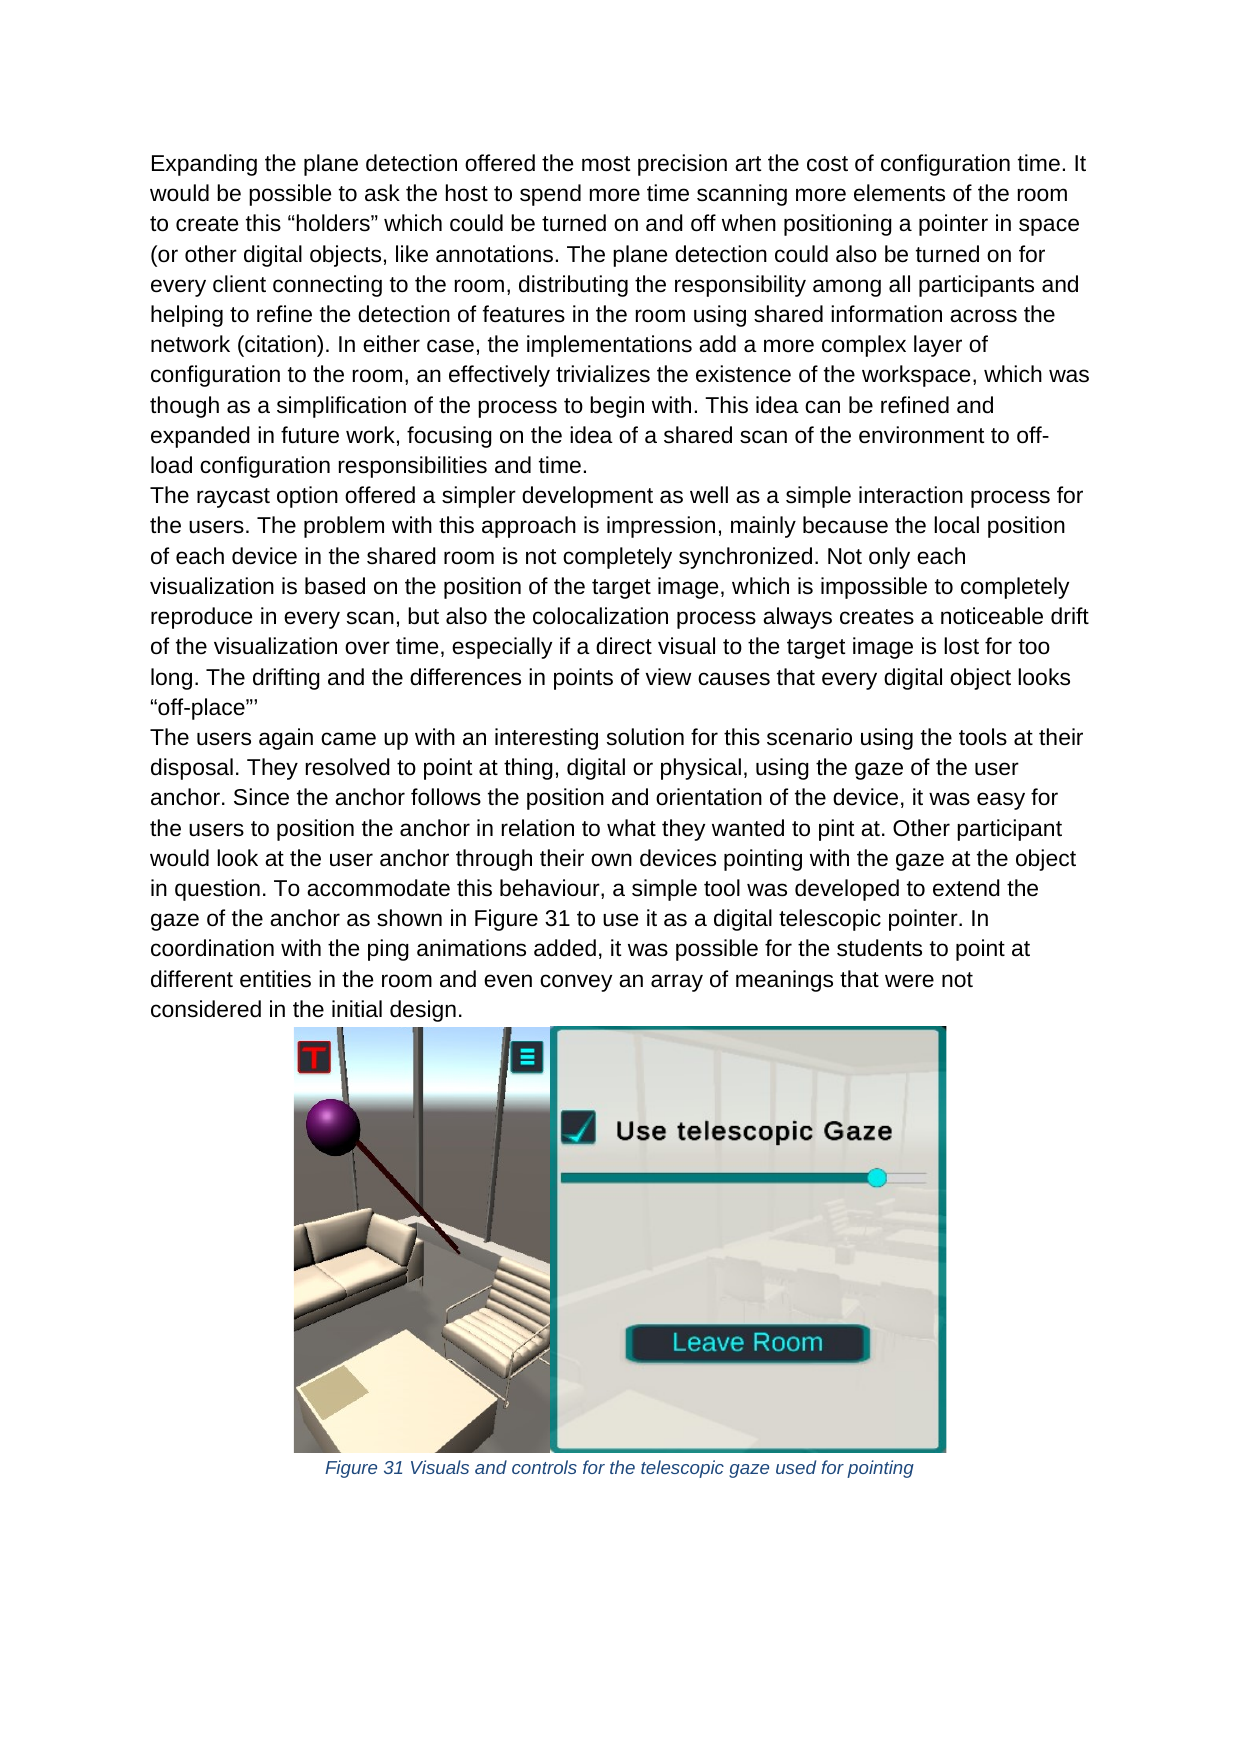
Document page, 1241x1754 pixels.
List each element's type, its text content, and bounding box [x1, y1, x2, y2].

text Expanding the plane detection offered the most precision art the cost of configuration time. It would be possible to ask the host to spend more time scanning more elements of the room to create this “holders” which could be turned on and off when positioning a pointer in space (or other digital objects, like annotations. The plane detection could also be turned on for every client connecting to the room, distributing the responsibility among all participants and helping to refine the detection of features in the room using shared information across the network (citation). In either case, the implementations add a more complex layer of configuration to the room, an effectively trivializes the existence of the workspace, which was though as a simplification of the process to begin with. This idea can be refined and expanded in future work, focusing on the idea of a shared scan of the environment to off-load configuration responsibilities and time. [150, 150, 1090, 478]
text The users again came up with an interesting solution for this scenario using the tools at their disposal. They resolved to point at thing, digital or physical, using the gaze of the user anchor. Since the anchor follows the position and orientation of the device, it was easy for the users to position the anchor in relation to what they wanted to pint at. Other participant would look at the user anchor through their own devices pointing with the gaze at the object in question. To accommodate this behaviour, a simple tool was developed to extend the gaze of the anchor as shown in Figure 31 to use it as a digital telescopic pointer. In coordination with the ping animations added, it was possible for the students to point at different entities in the room and even convey an array of meanings that were not considered in the initial design. [150, 724, 1090, 1022]
picture [293, 1026, 947, 1453]
text Figure 31 Visuals and controls for the telescopic gaze used for pointing [150, 1456, 1090, 1478]
text The raycast option offered a simpler development as well as a simple interaction process for the users. The problem with this approach is impression, mainly because the local position of each device in the shared room is not completely synchronized. Not only each visualization is based on the position of the target image, which is impossible to completely reproduce in every scan, but also the colocalization process always creates a noticeable drift of the visualization over time, especially if a direct visual to the target image is lost for too long. The drifting and the differences in points of view causes that every digital object looks “off-place”’ [150, 482, 1090, 720]
